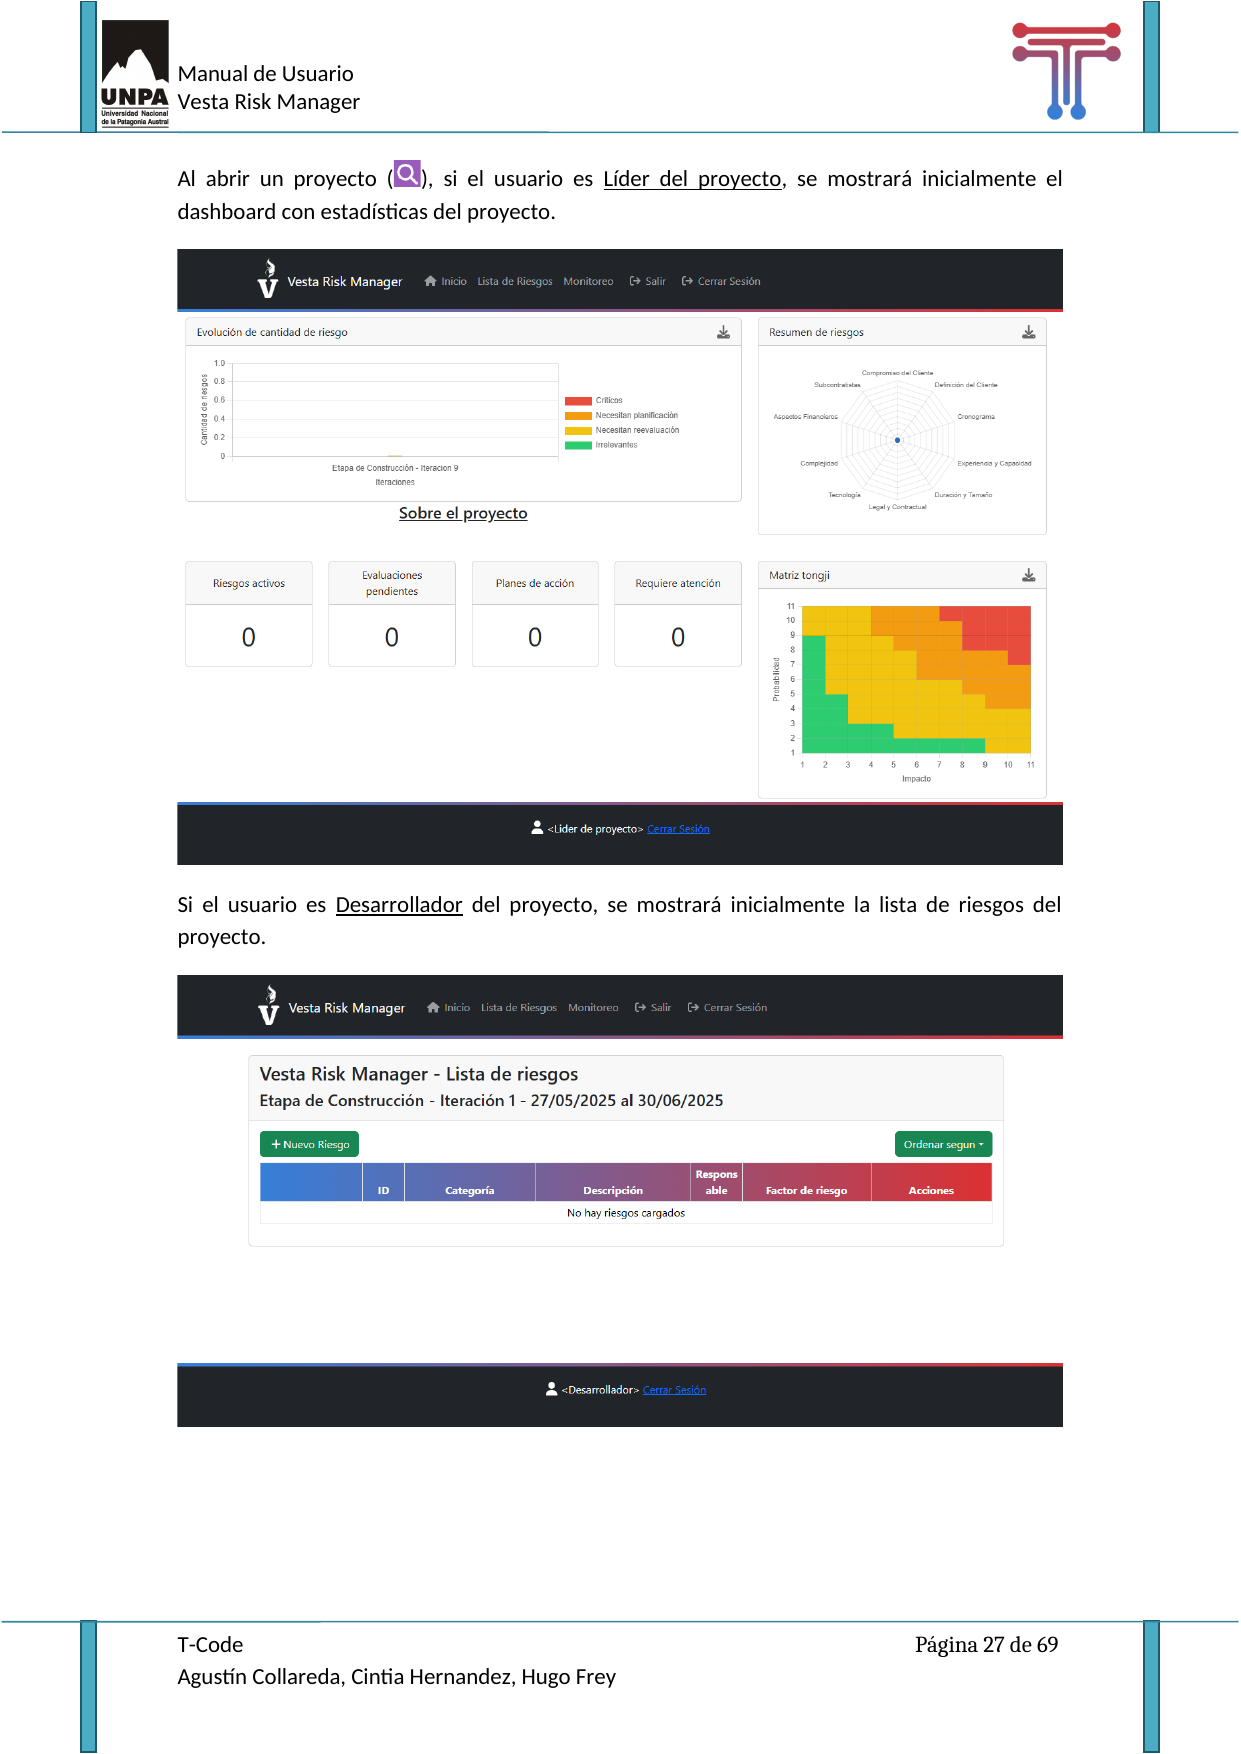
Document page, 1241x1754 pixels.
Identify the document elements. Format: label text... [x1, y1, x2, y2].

text Al abrir un proyecto (), si el usuario es Líder del proyecto, se mostrará inicialmente el dashboard con estadísticas del proyecto. [177, 160, 1063, 225]
text Si el usuario es Desarrollador del proyecto, se mostrará inicialmente la lista de riesgos del proyecto. [177, 890, 1063, 950]
picture [100, 18, 170, 129]
picture [1012, 19, 1122, 122]
picture [177, 249, 1063, 865]
picture [177, 975, 1063, 1427]
picture [393, 160, 421, 187]
